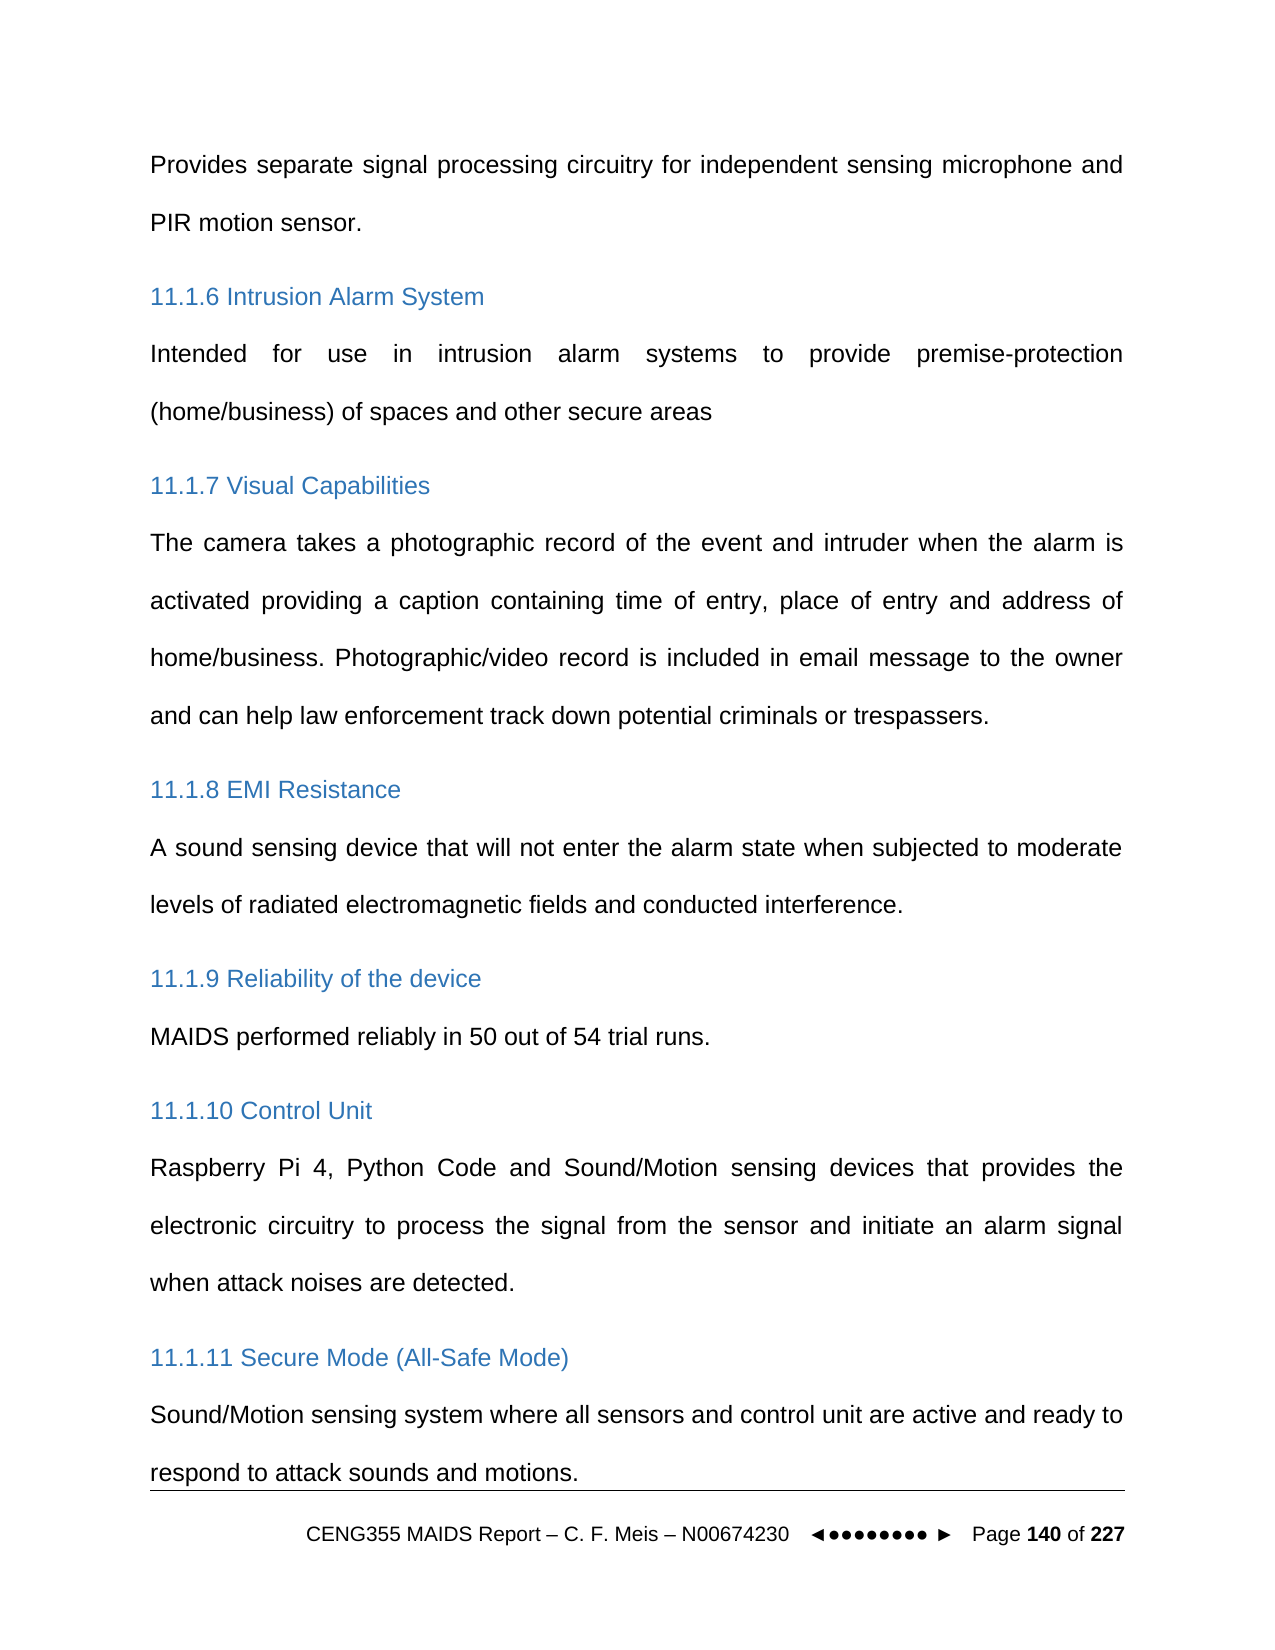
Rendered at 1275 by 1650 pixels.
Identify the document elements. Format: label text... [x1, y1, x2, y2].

subtitle 11.1.9 Reliability of the device [150, 964, 1125, 993]
text Provides separate signal processing circuitry for independent sensing microphone and PIR motion sensor. [150, 150, 1125, 236]
text MAIDS performed reliably in 50 out of 54 trial runs. [150, 1022, 1125, 1050]
text Intended for use in intrusion alarm systems to provide premise-protection (home/business) of spaces and other secure areas [150, 339, 1125, 425]
text Raspberry Pi 4, Python Code and Sound/Motion sensing devices that provides the electronic circuitry to process the signal from the sensor and initiate an alarm signal when attack noises are detected. [150, 1153, 1125, 1297]
subtitle 11.1.11 Secure Mode (All-Safe Mode) [150, 1342, 1125, 1371]
text Sound/Motion sensing system where all sensors and control unit are active and ready to respond to attack sounds and motions. [150, 1400, 1125, 1486]
subtitle 11.1.7 Visual Capabilities [150, 471, 1125, 499]
subtitle 11.1.6 Intrusion Alarm System [150, 282, 1125, 310]
subtitle 11.1.10 Control Unit [150, 1096, 1125, 1124]
subtitle 11.1.8 EMI Resistance [150, 775, 1125, 804]
text A sound sensing device that will not enter the alarm state when subjected to moderate levels of radiated electromagnetic fields and conducted interference. [150, 832, 1125, 919]
text The camera takes a photographic record of the event and intruder when the alarm is activated providing a caption containing time of entry, place of entry and address of home/business. Photographic/video record is included in email message to the owner and can help law enforcement track down potential criminals or trespassers. [150, 528, 1125, 729]
